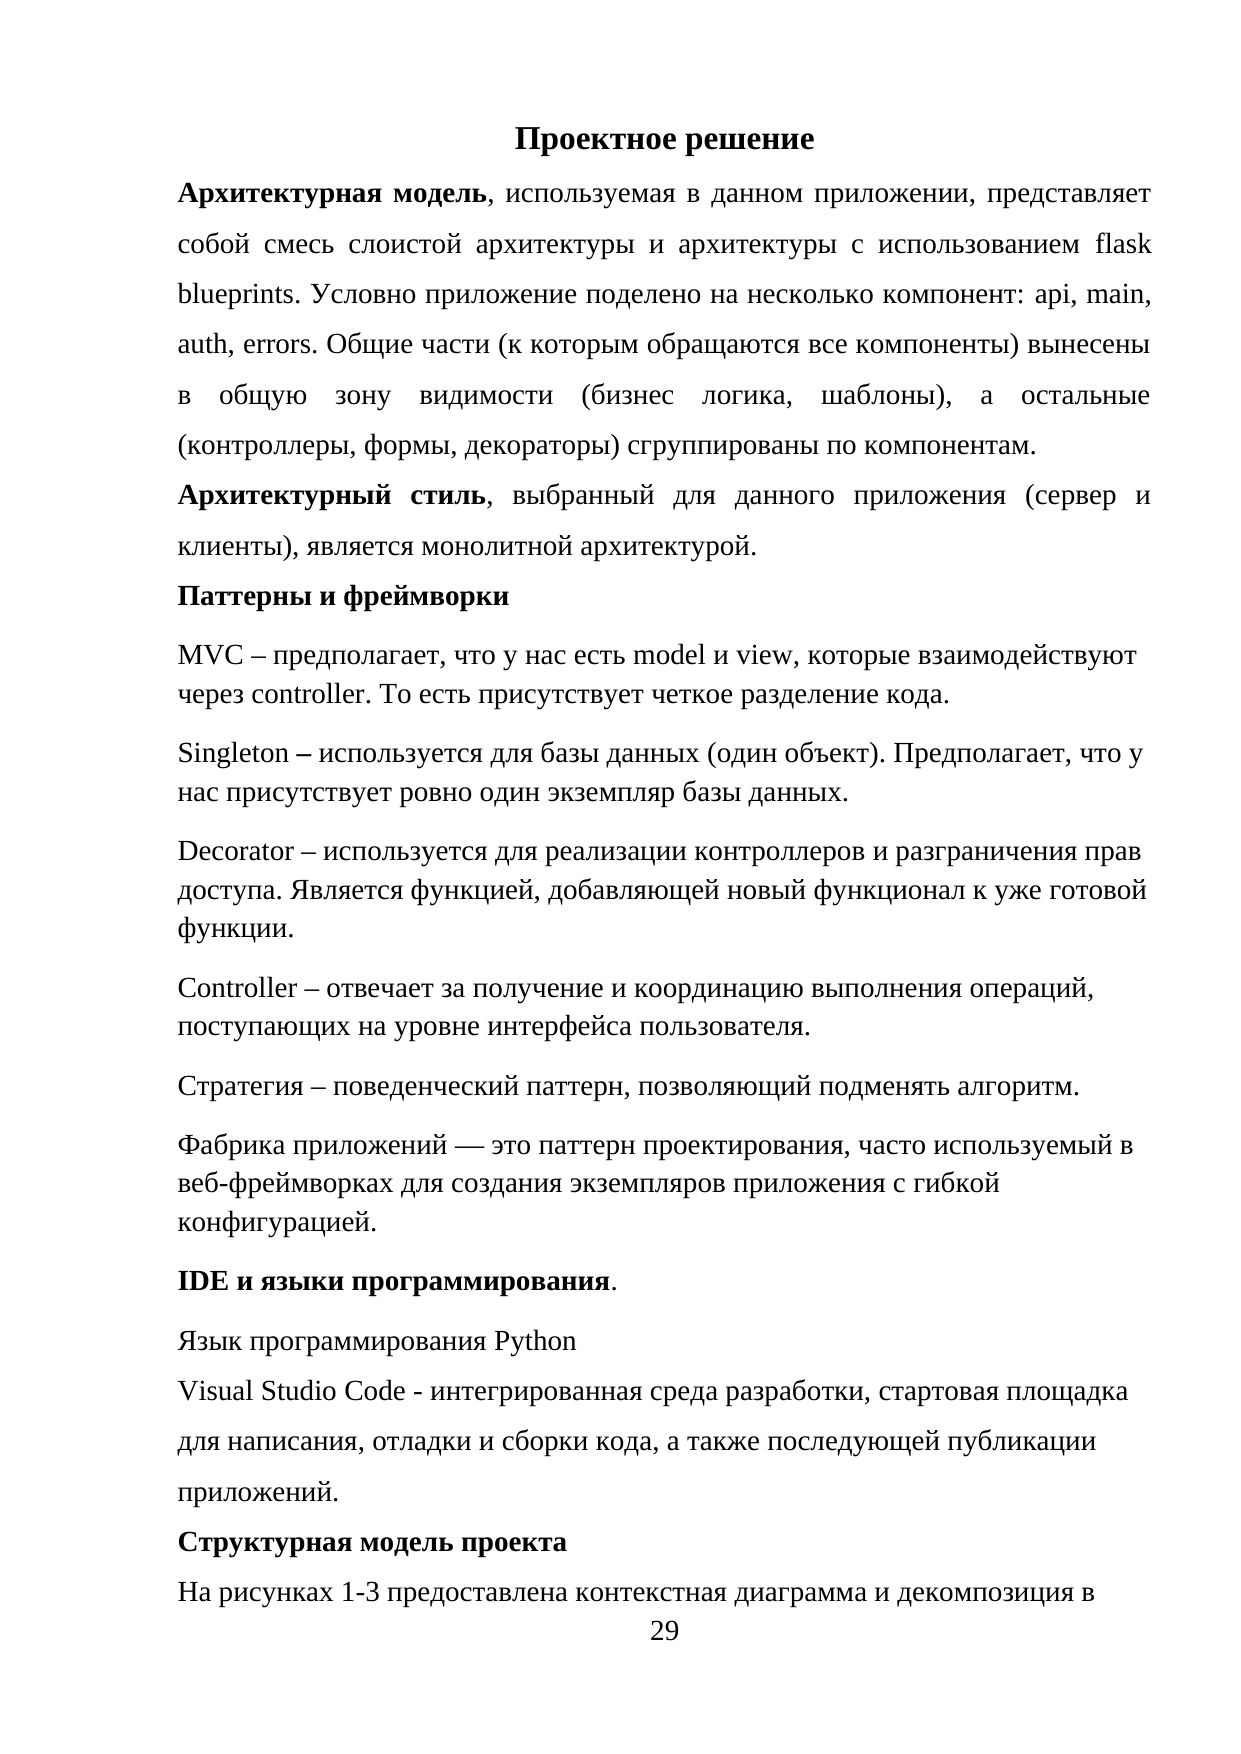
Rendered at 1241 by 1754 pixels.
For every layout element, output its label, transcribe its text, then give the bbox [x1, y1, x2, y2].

subtitle Проектное решение [177, 118, 1152, 156]
text Singleton – используется для базы данных (один объект). Предполагает, что у нас присутствует ровно один экземпляр базы данных. [177, 735, 1152, 807]
text Архитектурная модель, используемая в данном приложении, представляет собой смесь слоистой архитектуры и архитектуры с использованием flask blueprints. Условно приложение поделено на несколько компонент: api, main, auth, errors. Общие части (к которым обращаются все компоненты) вынесены в общую зону видимости (бизнес логика, шаблоны), а остальные (контроллеры, формы, декораторы) сгруппированы по компонентам. [177, 176, 1152, 461]
text MVC – предполагает, что у нас есть model и view, которые взаимодействуют через controller. То есть присутствует четкое разделение кода. [177, 637, 1152, 709]
text IDE и языки программирования. [177, 1263, 1152, 1297]
text Стратегия – поведенческий паттерн, позволяющий подменять алгоритм. [177, 1068, 1152, 1101]
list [177, 1574, 1152, 1608]
text Controller – отвечает за получение и координацию выполнения операций, поступающих на уровне интерфейса пользователя. [177, 970, 1152, 1042]
text Паттерны и фреймворки [177, 578, 1152, 612]
text Фабрика приложений — это паттерн проектирования, часто используемый в веб-фреймворках для создания экземпляров приложения с гибкой конфигурацией. [177, 1127, 1152, 1238]
list Структурная модель проекта [177, 1524, 1152, 1558]
list Visual Studio Code - интегрированная среда разработки, стартовая площадка для написания, отладки и сборки кода, а также последующей публикации приложений. [177, 1373, 1152, 1507]
text Архитектурный стиль, выбранный для данного приложения (сервер и клиенты), является монолитной архитектурой. [177, 477, 1152, 561]
text Язык программирования Python [177, 1323, 1152, 1356]
text Decorator – используется для реализации контроллеров и разграничения прав доступа. Является функцией, добавляющей новый функционал к уже готовой функции. [177, 833, 1152, 944]
